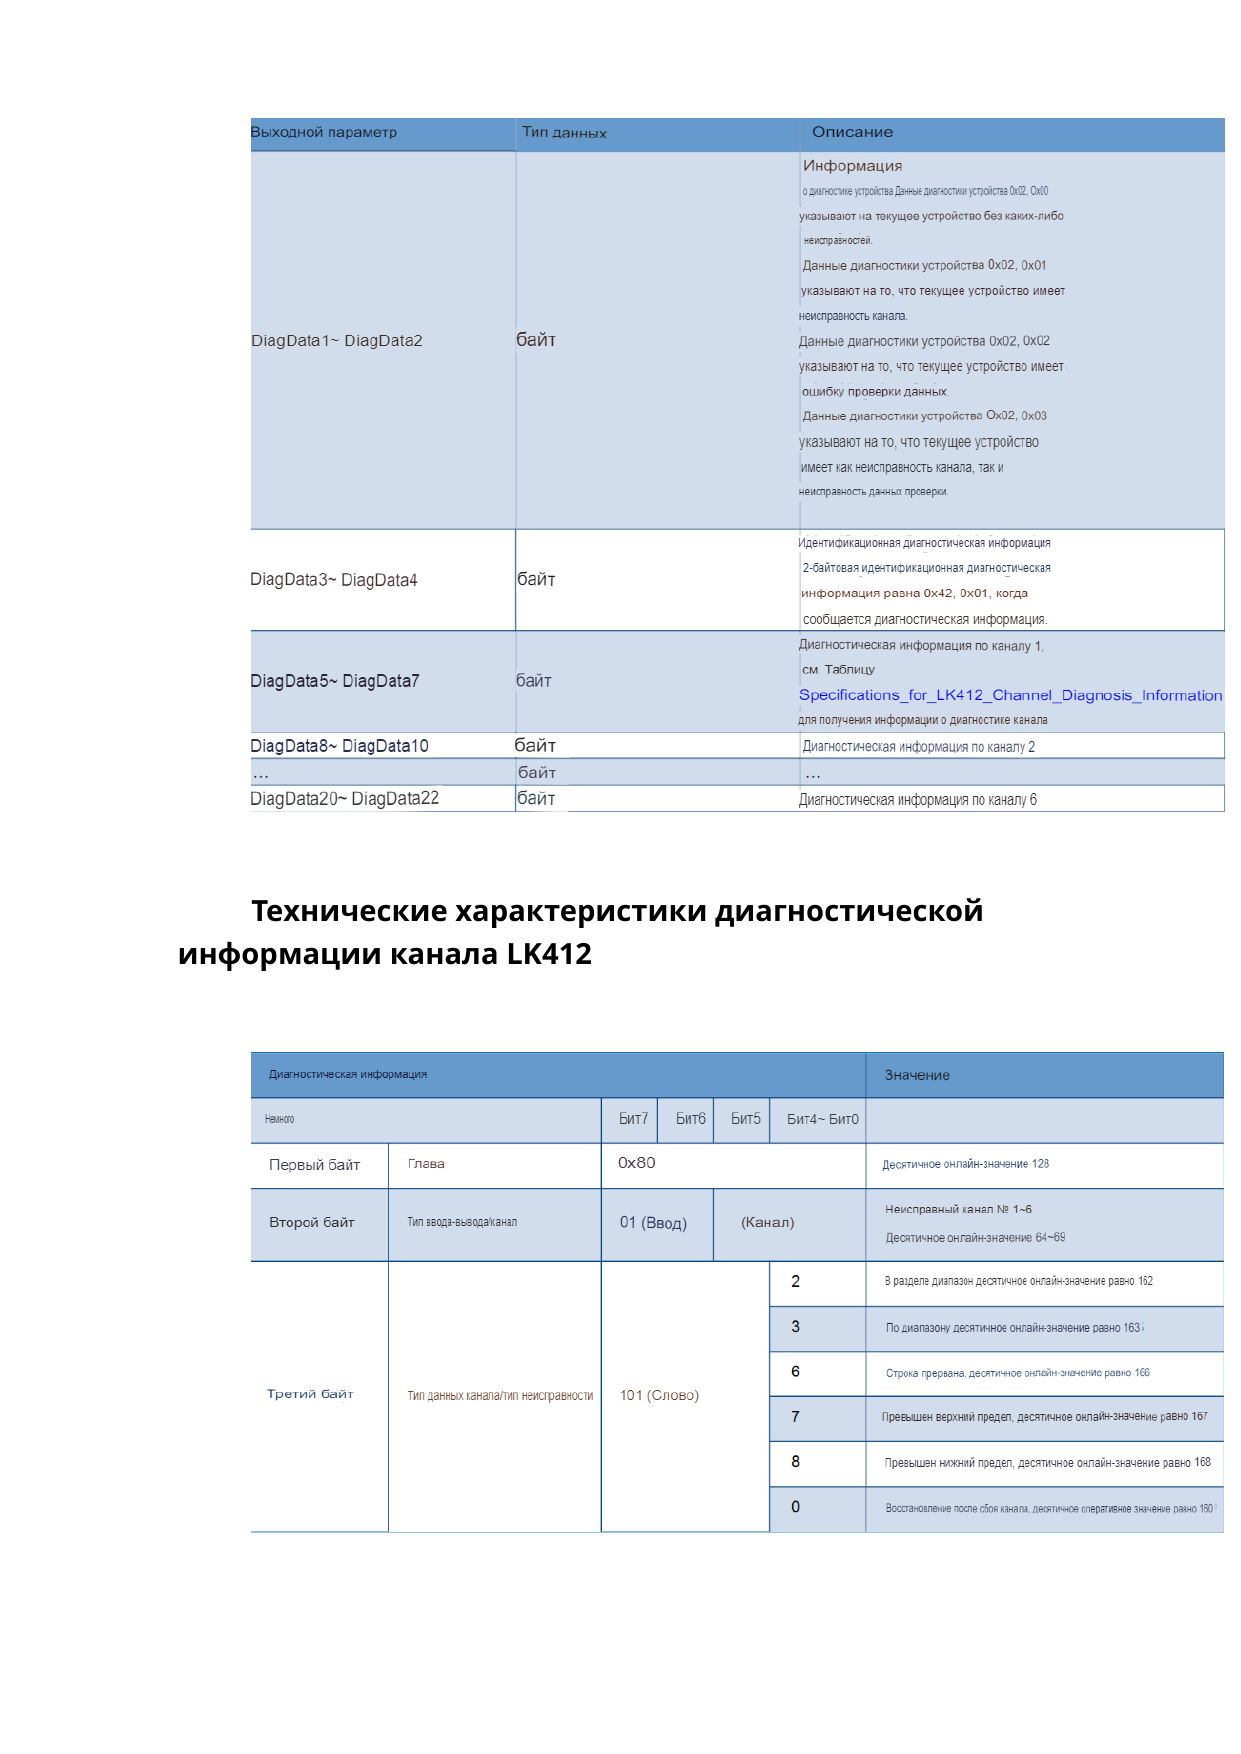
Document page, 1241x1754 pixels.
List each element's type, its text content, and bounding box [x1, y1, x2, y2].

text Технические характеристики диагностической информации канала LK412 [177, 891, 1152, 973]
picture [251, 1052, 1224, 1533]
picture [251, 118, 1226, 812]
